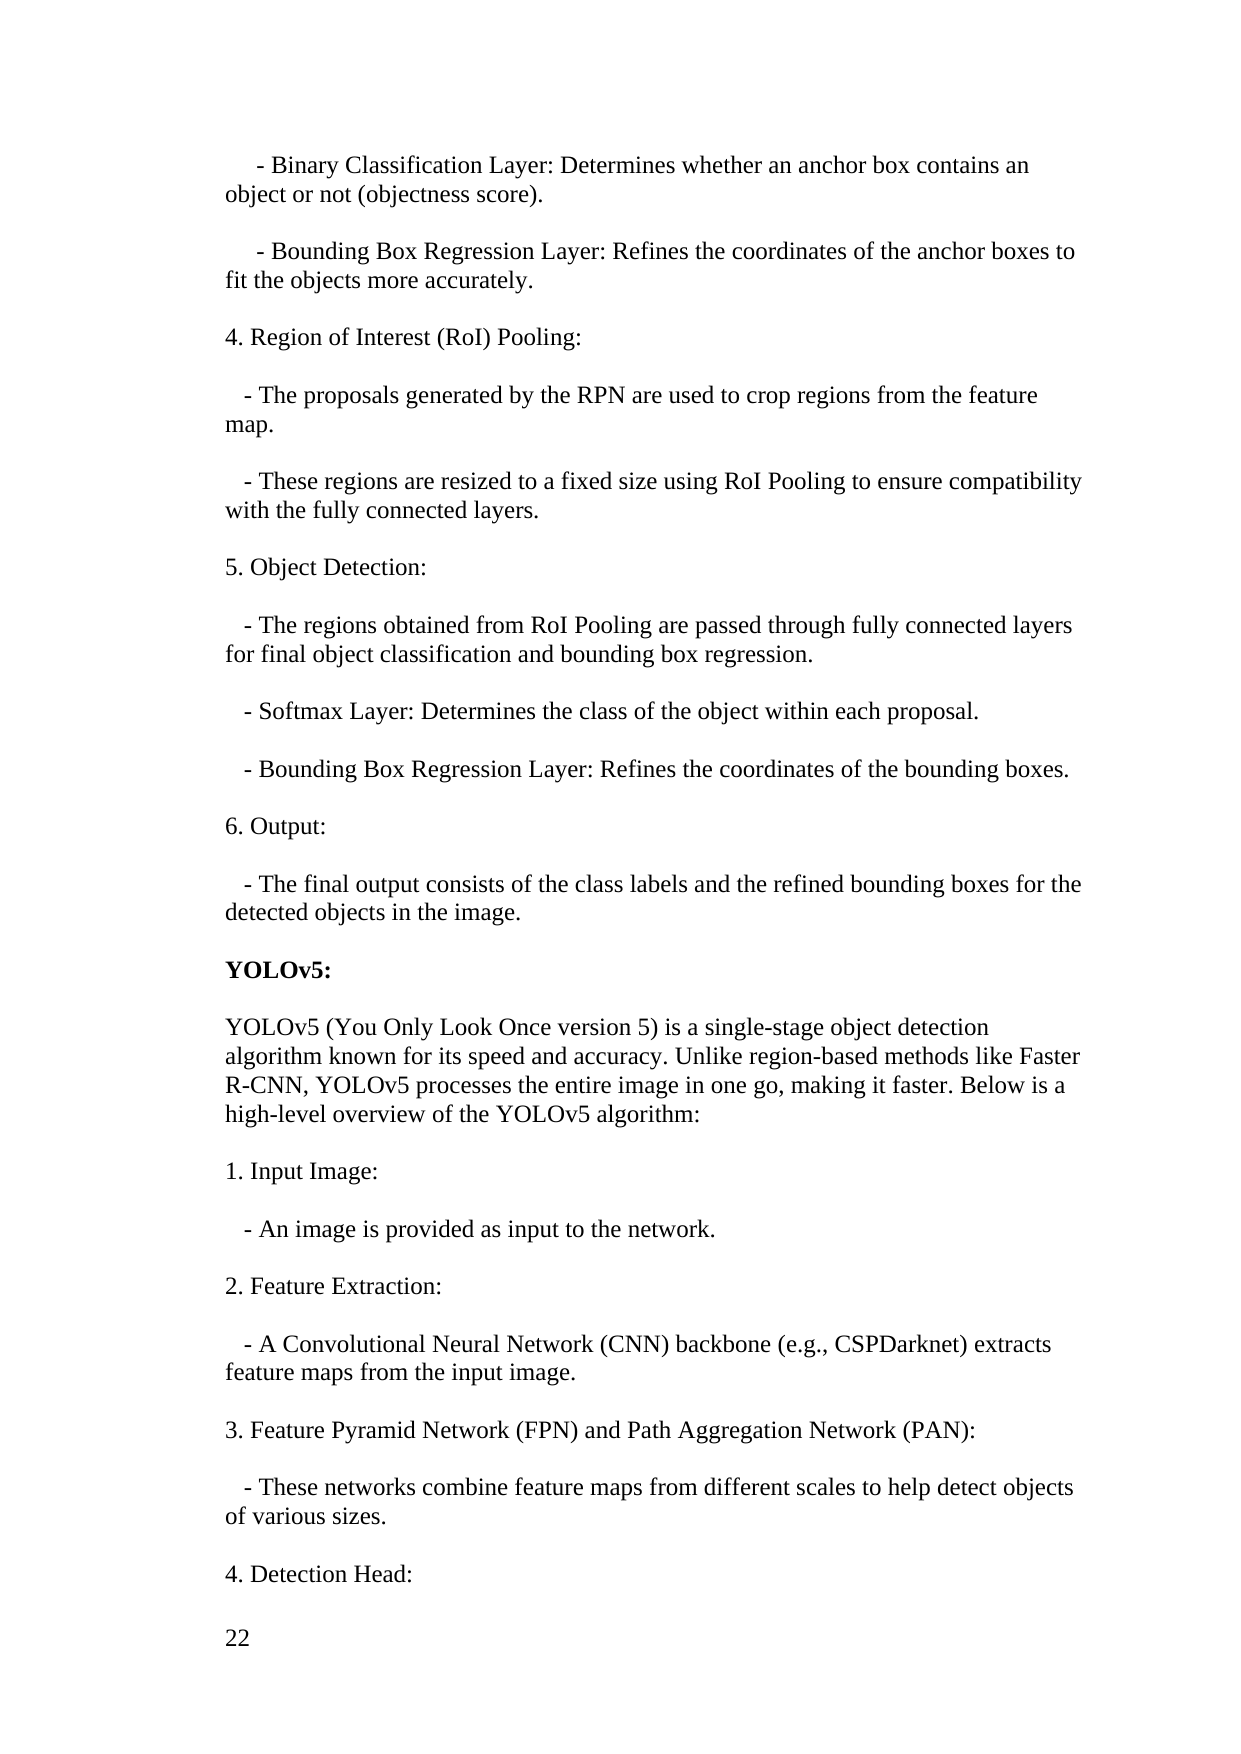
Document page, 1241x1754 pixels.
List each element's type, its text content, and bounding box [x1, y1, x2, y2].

text - The proposals generated by the RPN are used to crop regions from the feature map. [225, 380, 1090, 437]
text - Binary Classification Layer: Determines whether an anchor box contains an object or not (objectness score). [225, 150, 1090, 207]
text 5. Object Detection: [225, 552, 1090, 581]
text - Bounding Box Regression Layer: Refines the coordinates of the bounding boxes. [225, 754, 1090, 782]
text - An image is provided as input to the network. [225, 1214, 1090, 1242]
text YOLOv5 (You Only Look Once version 5) is a single-stage object detection algorithm known for its speed and accuracy. Unlike region-based methods like Faster R-CNN, YOLOv5 processes the entire image in one go, making it faster. Below is a high-level overview of the YOLOv5 algorithm: [225, 1012, 1090, 1127]
text 2. Feature Extraction: [225, 1271, 1090, 1300]
text 4. Region of Interest (RoI) Pooling: [225, 322, 1090, 351]
text - The regions obtained from RoI Pooling are passed through fully connected layers for final object classification and bounding box regression. [225, 610, 1090, 667]
text - Bounding Box Regression Layer: Refines the coordinates of the anchor boxes to fit the objects more accurately. [225, 236, 1090, 294]
text 6. Output: [225, 811, 1090, 840]
text - A Convolutional Neural Network (CNN) backbone (e.g., CSPDarknet) extracts feature maps from the input image. [225, 1329, 1090, 1386]
text - The final output consists of the class labels and the refined bounding boxes for the detected objects in the image. [225, 869, 1090, 926]
text 4. Detection Head: [225, 1559, 1090, 1587]
text - These networks combine feature maps from different scales to help detect objects of various sizes. [225, 1472, 1090, 1530]
text - These regions are resized to a fixed size using RoI Pooling to ensure compatibility with the fully connected layers. [225, 466, 1090, 524]
text YOLOv5: [225, 955, 1090, 984]
text 3. Feature Pyramid Network (FPN) and Path Aggregation Network (PAN): [225, 1415, 1090, 1444]
text 1. Input Image: [225, 1156, 1090, 1185]
text - Softmax Layer: Determines the class of the object within each proposal. [225, 696, 1090, 725]
